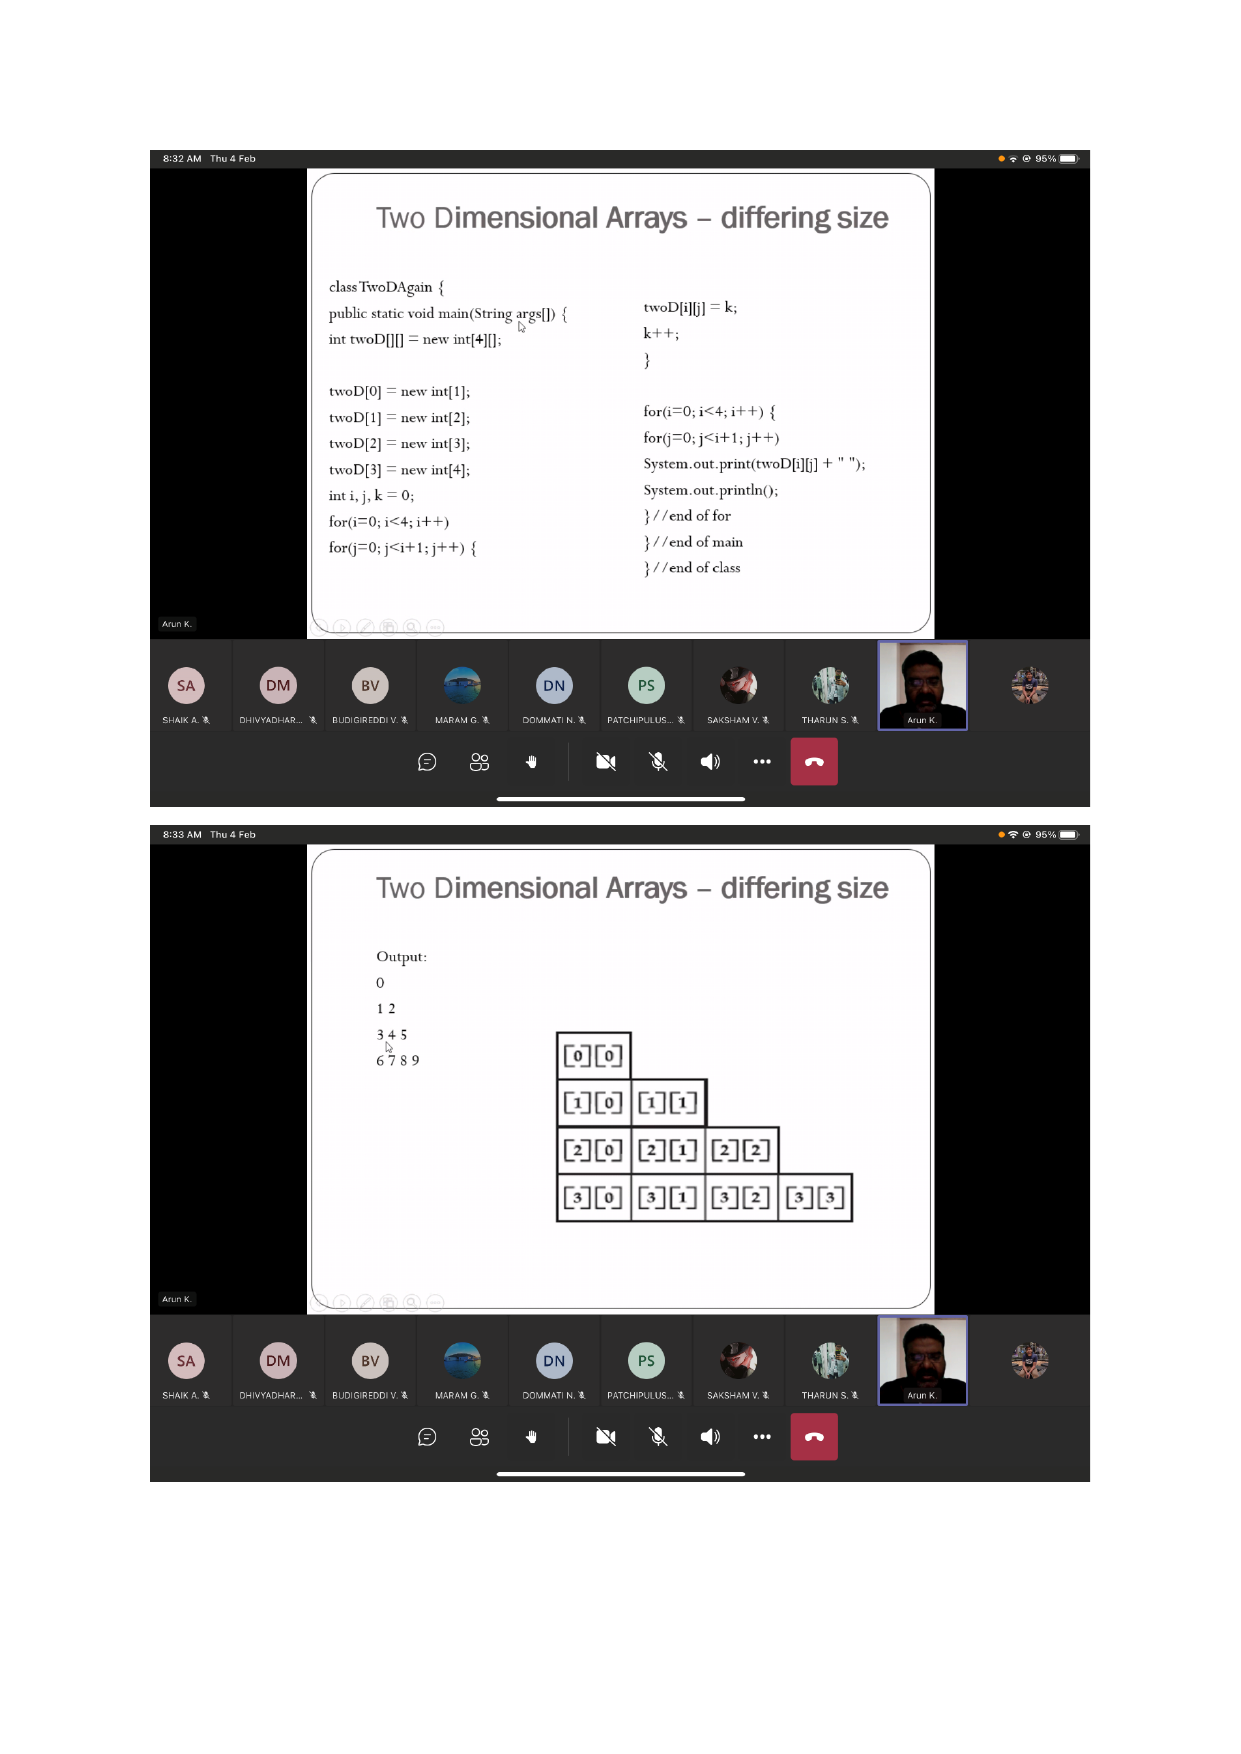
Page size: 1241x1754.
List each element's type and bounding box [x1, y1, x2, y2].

picture [150, 825, 1091, 1482]
picture [150, 150, 1091, 807]
